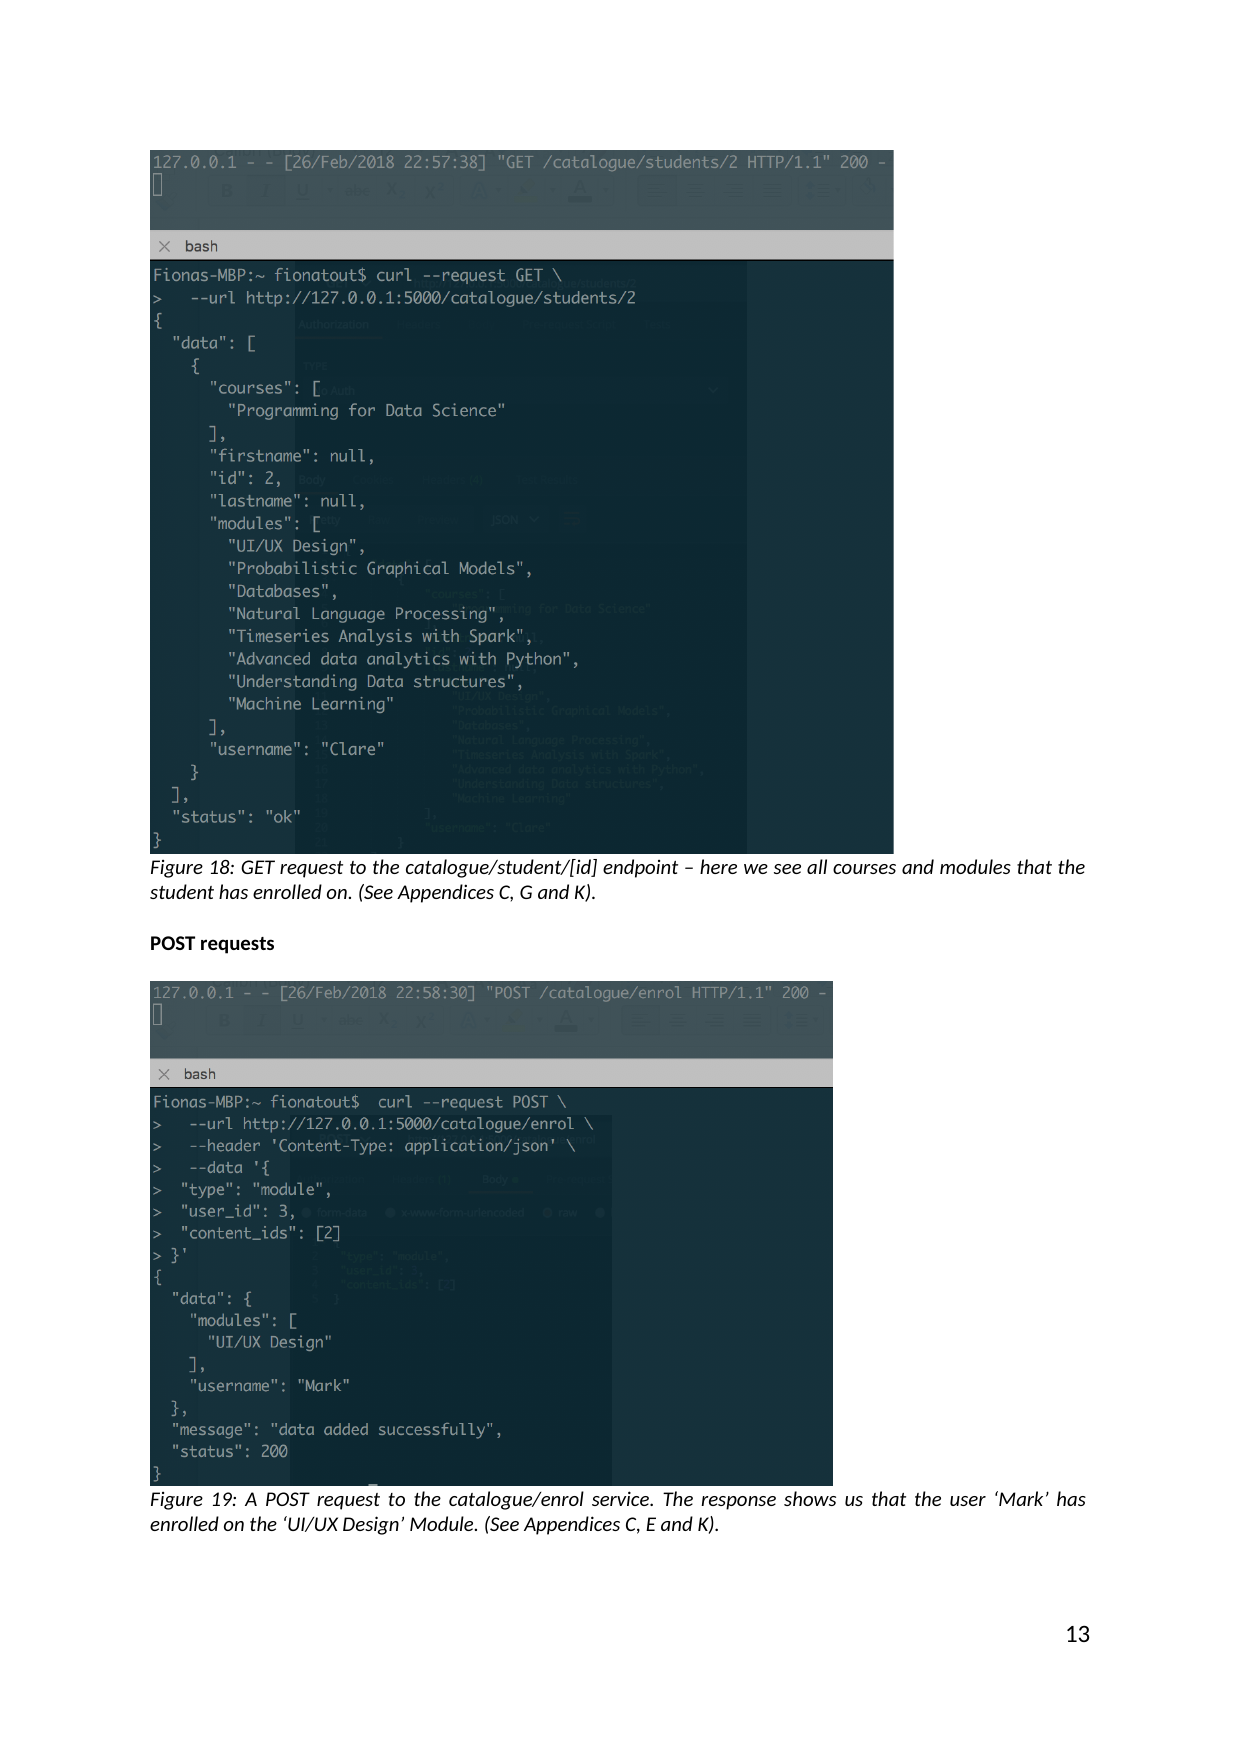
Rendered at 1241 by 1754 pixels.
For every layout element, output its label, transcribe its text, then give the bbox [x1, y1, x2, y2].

picture [150, 981, 833, 1486]
text Figure 19: A POST request to the catalogue/enrol service. The response shows us that the user ‘Mark’ has enrolled on the ‘UI/UX Design’ Module. (See Appendices C, E and K). [150, 1486, 1090, 1537]
text POST requests [150, 930, 1090, 956]
picture [150, 150, 894, 854]
text Figure 18: GET request to the catalogue/student/[id] endpoint – here we see all courses and modules that the student has enrolled on. (See Appendices C, G and K). [150, 854, 1090, 905]
